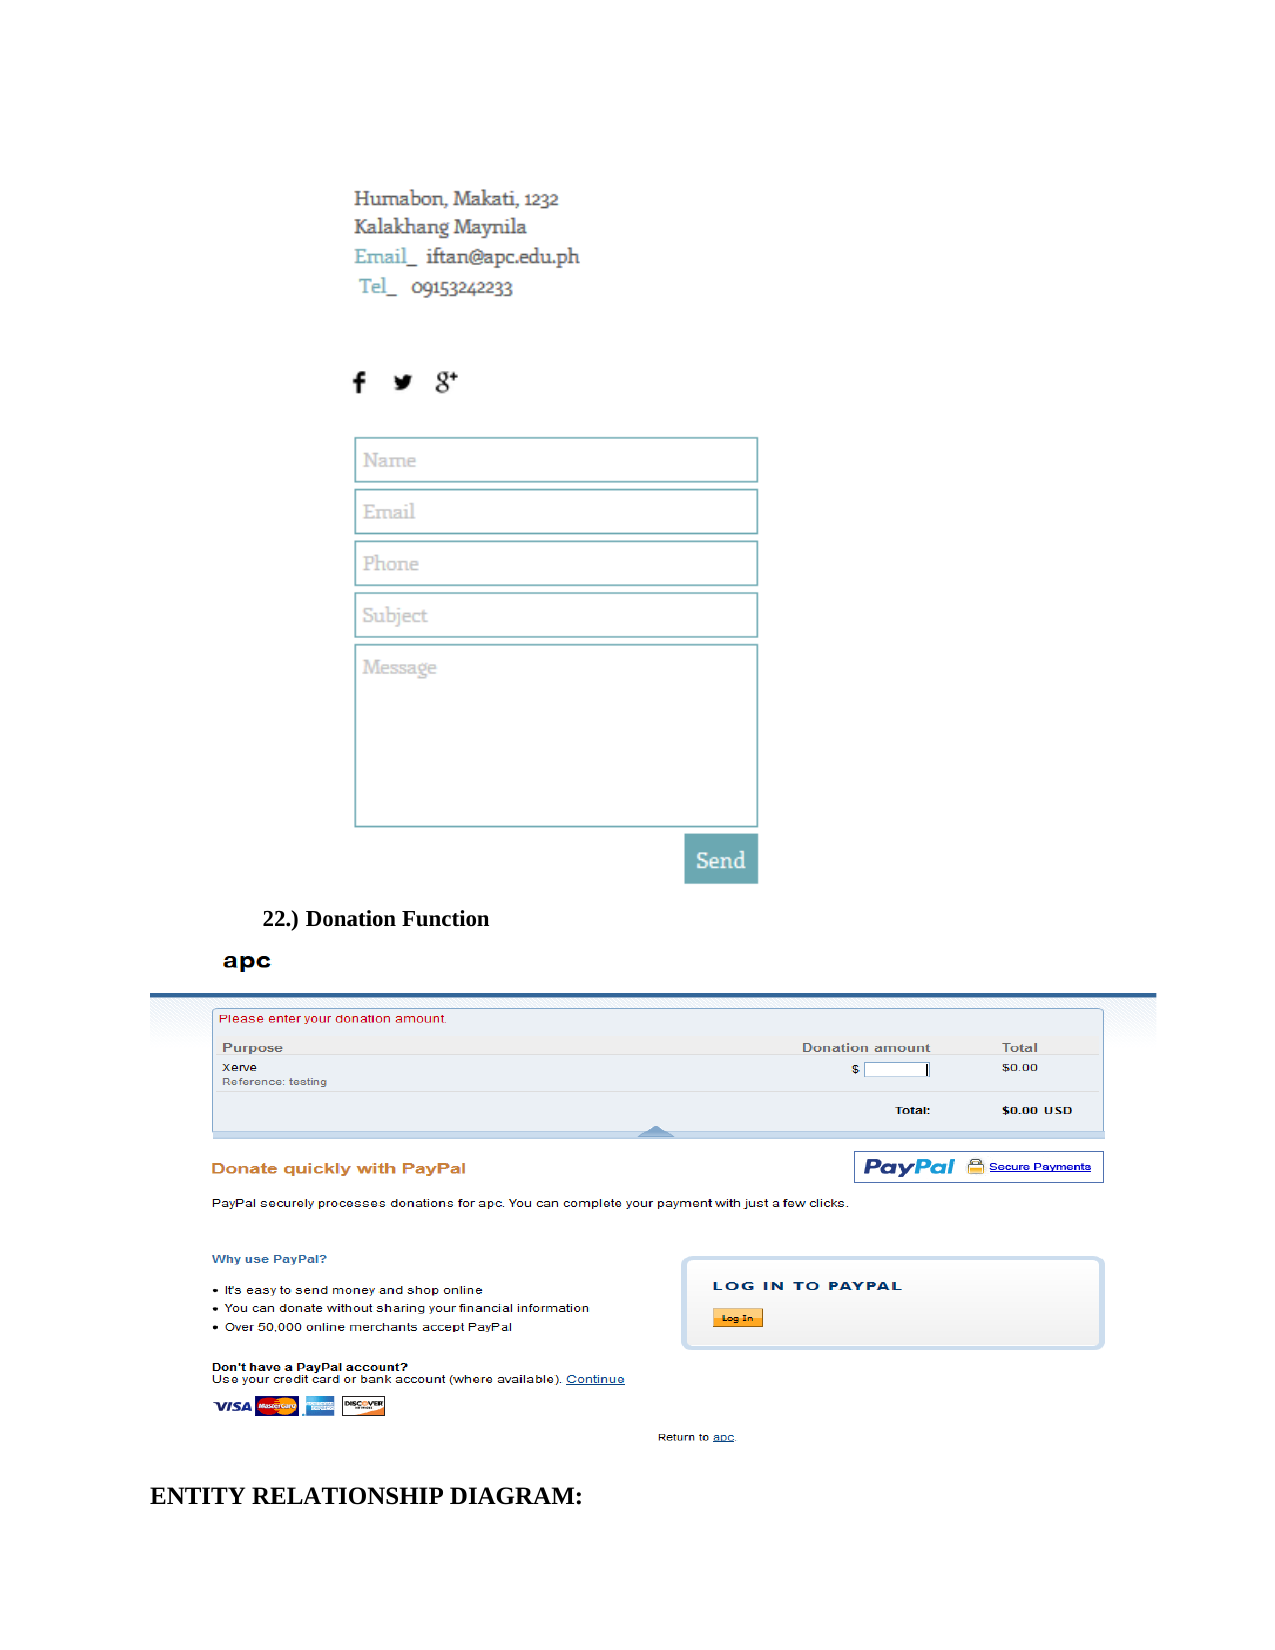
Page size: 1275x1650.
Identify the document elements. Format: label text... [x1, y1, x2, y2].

text ENTITY RELATIONSHIP DIAGRAM: [150, 1481, 1125, 1510]
list Donation Function [262, 905, 1125, 931]
picture [150, 931, 1157, 1453]
picture [300, 150, 871, 906]
